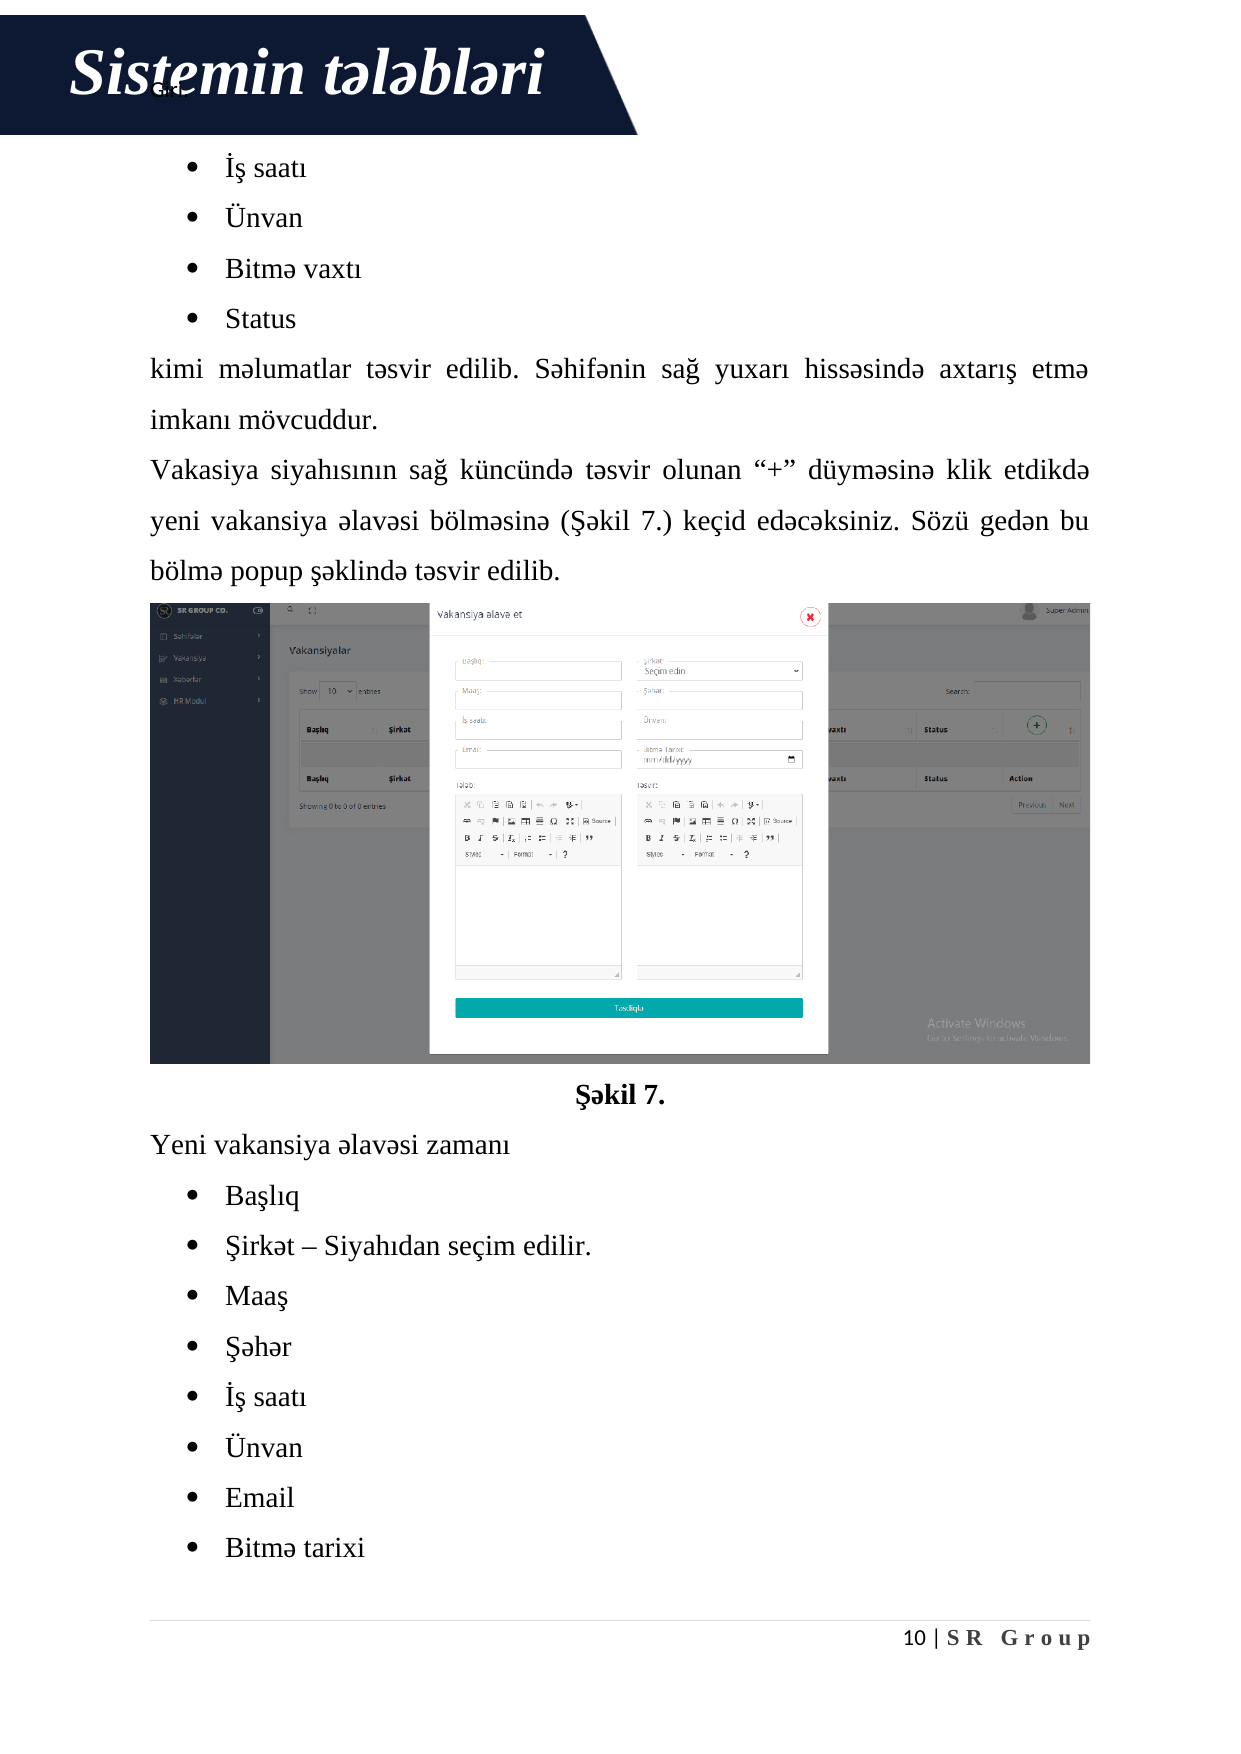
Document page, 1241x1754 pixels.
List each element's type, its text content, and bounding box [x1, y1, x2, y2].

list Ünvan [187, 1430, 1090, 1463]
list İş saatı [187, 150, 1090, 184]
text kimi məlumatlar təsvir edilib. Səhifənin sağ yuxarı hissəsində axtarış etmə imkanı mövcuddur. [150, 352, 1090, 436]
list Başlıq [187, 1178, 1090, 1211]
list Maaş [187, 1278, 1090, 1312]
text Yeni vakansiya əlavəsi zamanı [150, 1127, 1090, 1161]
list Status [187, 301, 1090, 335]
list Bitmə tarixi [187, 1531, 1090, 1564]
picture [150, 603, 1091, 1064]
text Şəkil 7. [150, 1077, 1090, 1111]
list Bitmə vaxtı [187, 251, 1090, 284]
list Şirkət – Siyahıdan seçim edilir. [187, 1228, 1090, 1262]
text Vakasiya siyahısının sağ küncündə təsvir olunan “+” düyməsinə klik etdikdə yeni vakansiya əlavəsi bölməsinə (Şəkil 7.) keçid edəcəksiniz. Sözü gedən bu bölmə popup şəklində təsvir edilib. [150, 452, 1090, 586]
list Ünvan [187, 200, 1090, 234]
list İş saatı [187, 1379, 1090, 1413]
list Email [187, 1480, 1090, 1514]
list Şəhər [187, 1329, 1090, 1363]
picture [0, 15, 1239, 135]
